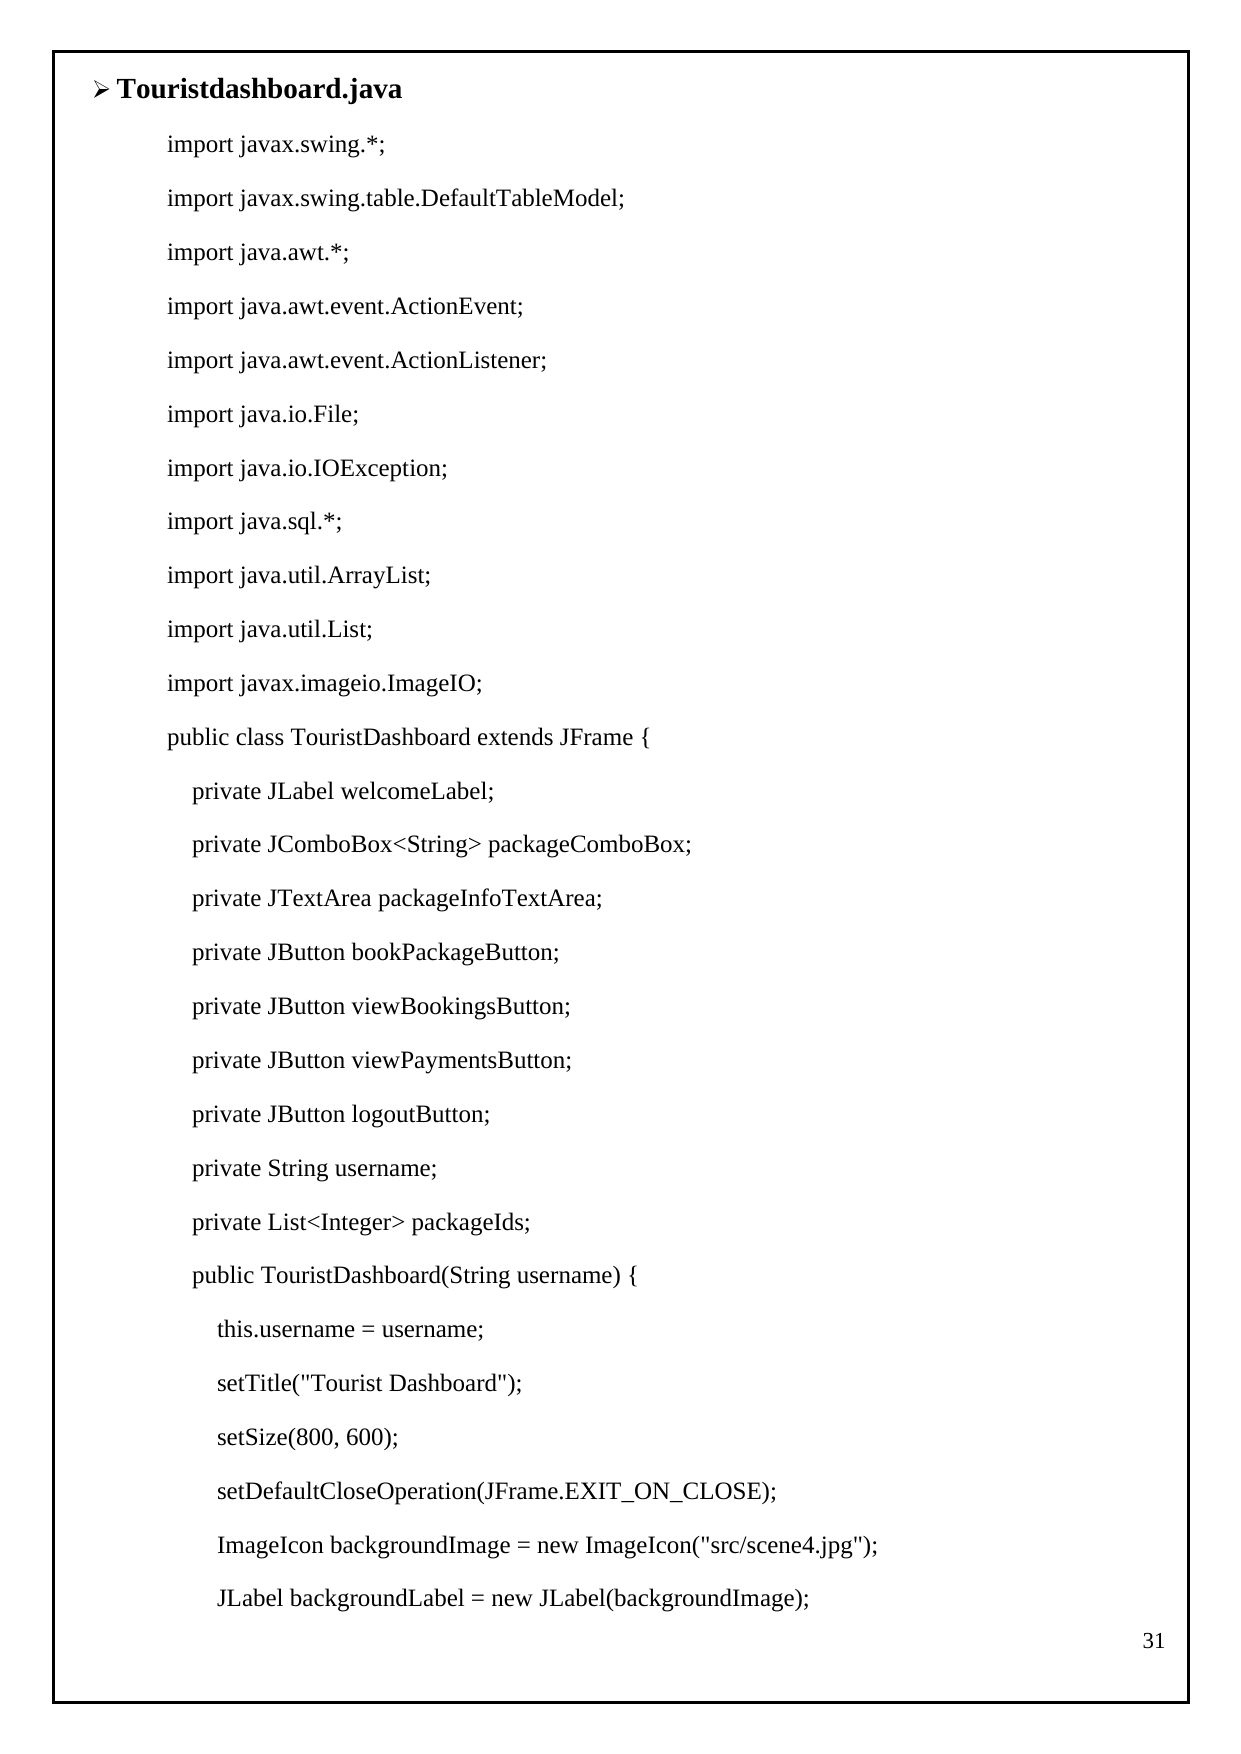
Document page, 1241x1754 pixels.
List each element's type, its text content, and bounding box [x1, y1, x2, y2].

list import java.awt.*; [167, 1152, 1178, 1181]
list import java.sql.*; [167, 1421, 1178, 1450]
list import java.util.List; [167, 1529, 1178, 1558]
list import java.util.ArrayList; [167, 1475, 1178, 1504]
list Touristdashboard.java [92, 986, 1178, 1019]
list import java.awt.event.ActionListener; [167, 1260, 1178, 1288]
list import javax.swing.*; [167, 1044, 1178, 1073]
list import javax.imageio.ImageIO; [167, 1583, 1178, 1612]
list import javax.swing.table.DefaultTableModel; [167, 1098, 1178, 1127]
list import java.io.IOException; [167, 1367, 1178, 1396]
list import java.awt.event.ActionEvent; [167, 1206, 1178, 1234]
picture [55, 70, 1181, 668]
list import java.io.File; [167, 1313, 1178, 1342]
